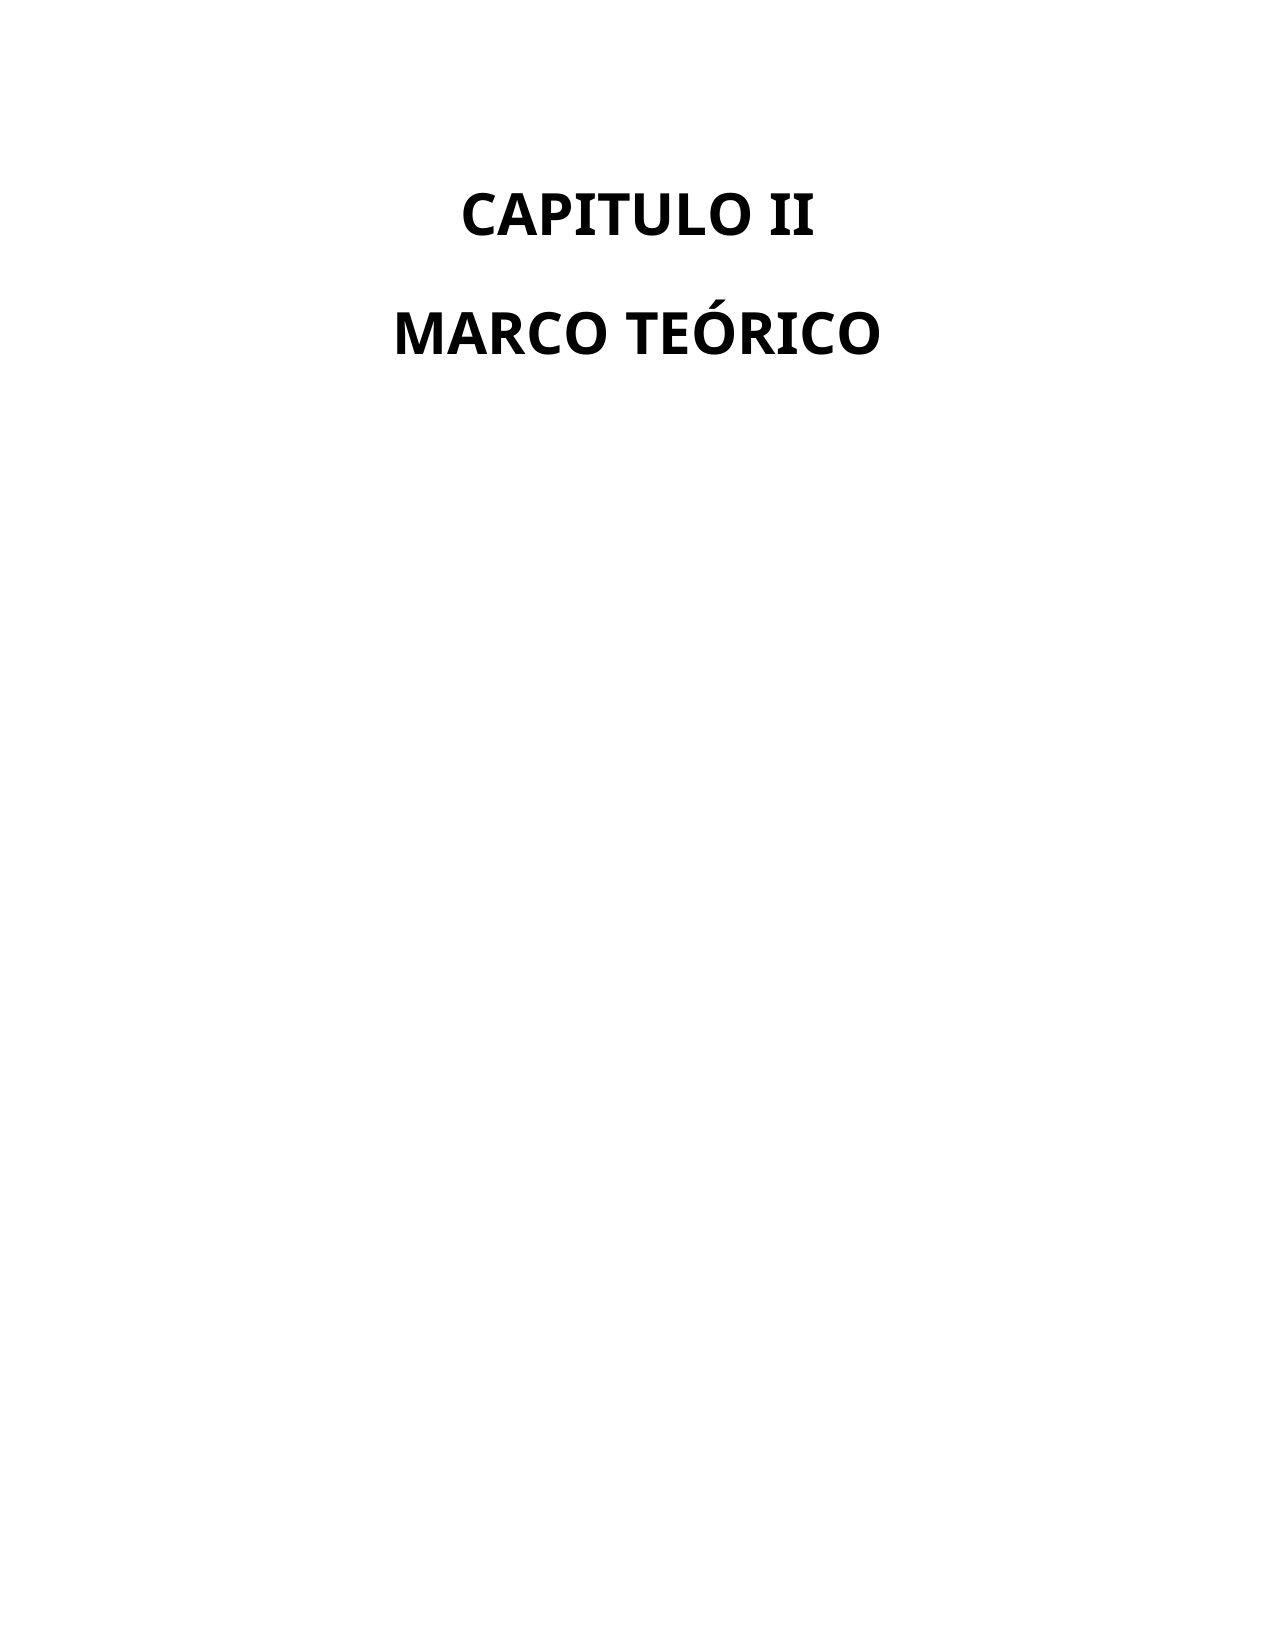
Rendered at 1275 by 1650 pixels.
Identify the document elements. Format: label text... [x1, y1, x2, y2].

subtitle CAPITULO II MARCO TEÓRICO [177, 173, 1098, 371]
